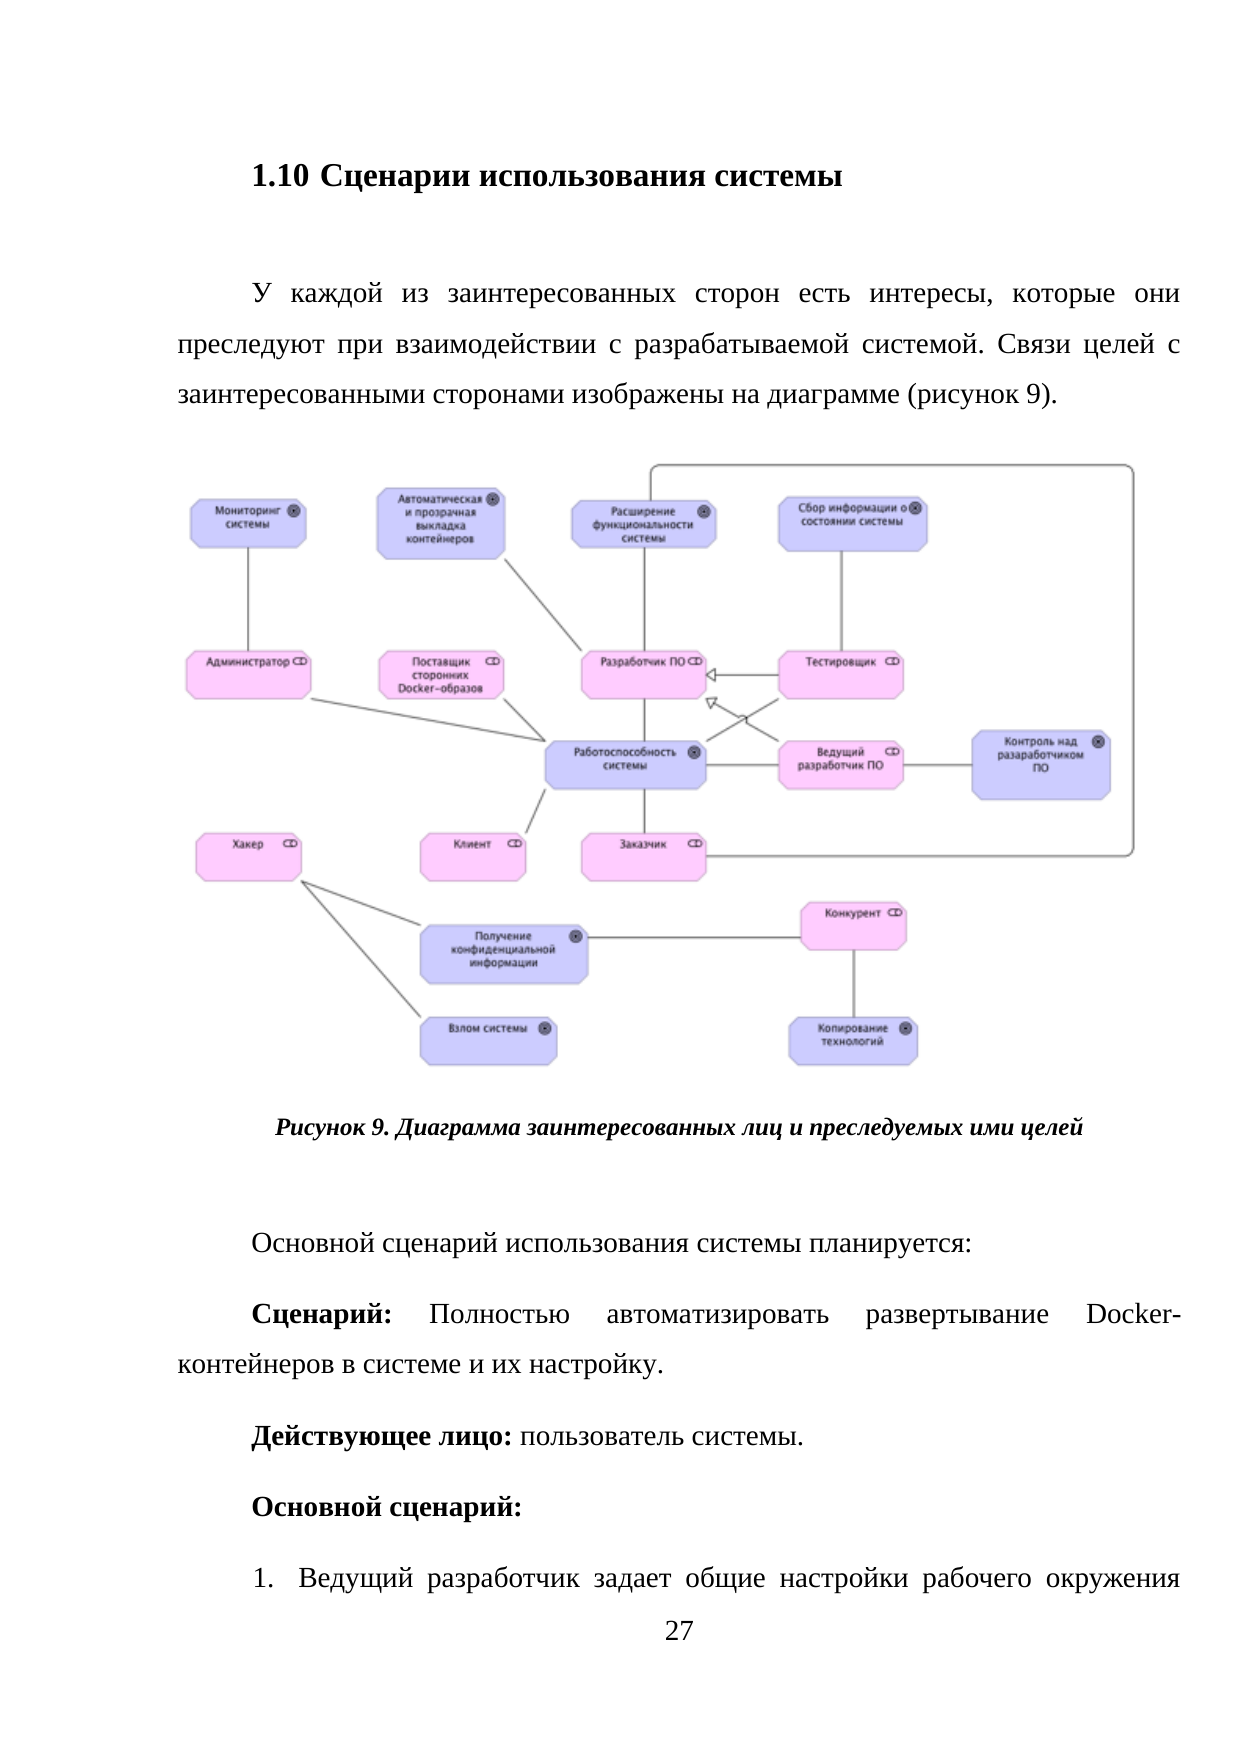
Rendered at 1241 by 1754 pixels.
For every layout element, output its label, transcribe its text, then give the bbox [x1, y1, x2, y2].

picture [177, 447, 1152, 1075]
text Основной сценарий: [177, 1489, 1181, 1522]
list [252, 1560, 1181, 1593]
text Действующее лицо: пользователь системы. [177, 1418, 1181, 1451]
text У каждой из заинтересованных сторон есть интересы, которые они преследуют при взаимодействии с разрабатываемой системой. Связи целей с заинтересованными сторонами изображены на диаграмме (рисунок 9). [177, 276, 1181, 410]
text Основной сценарий использования системы планируется: [177, 1225, 1181, 1259]
text Сценарий: Полностью автоматизировать развертывание Docker-контейнеров в системе и их настройку. [177, 1296, 1181, 1380]
text Рисунок 9. Диаграмма заинтересованных лиц и преследуемых ими целей [177, 1112, 1181, 1141]
subtitle Сценарии использования системы [251, 156, 1181, 194]
